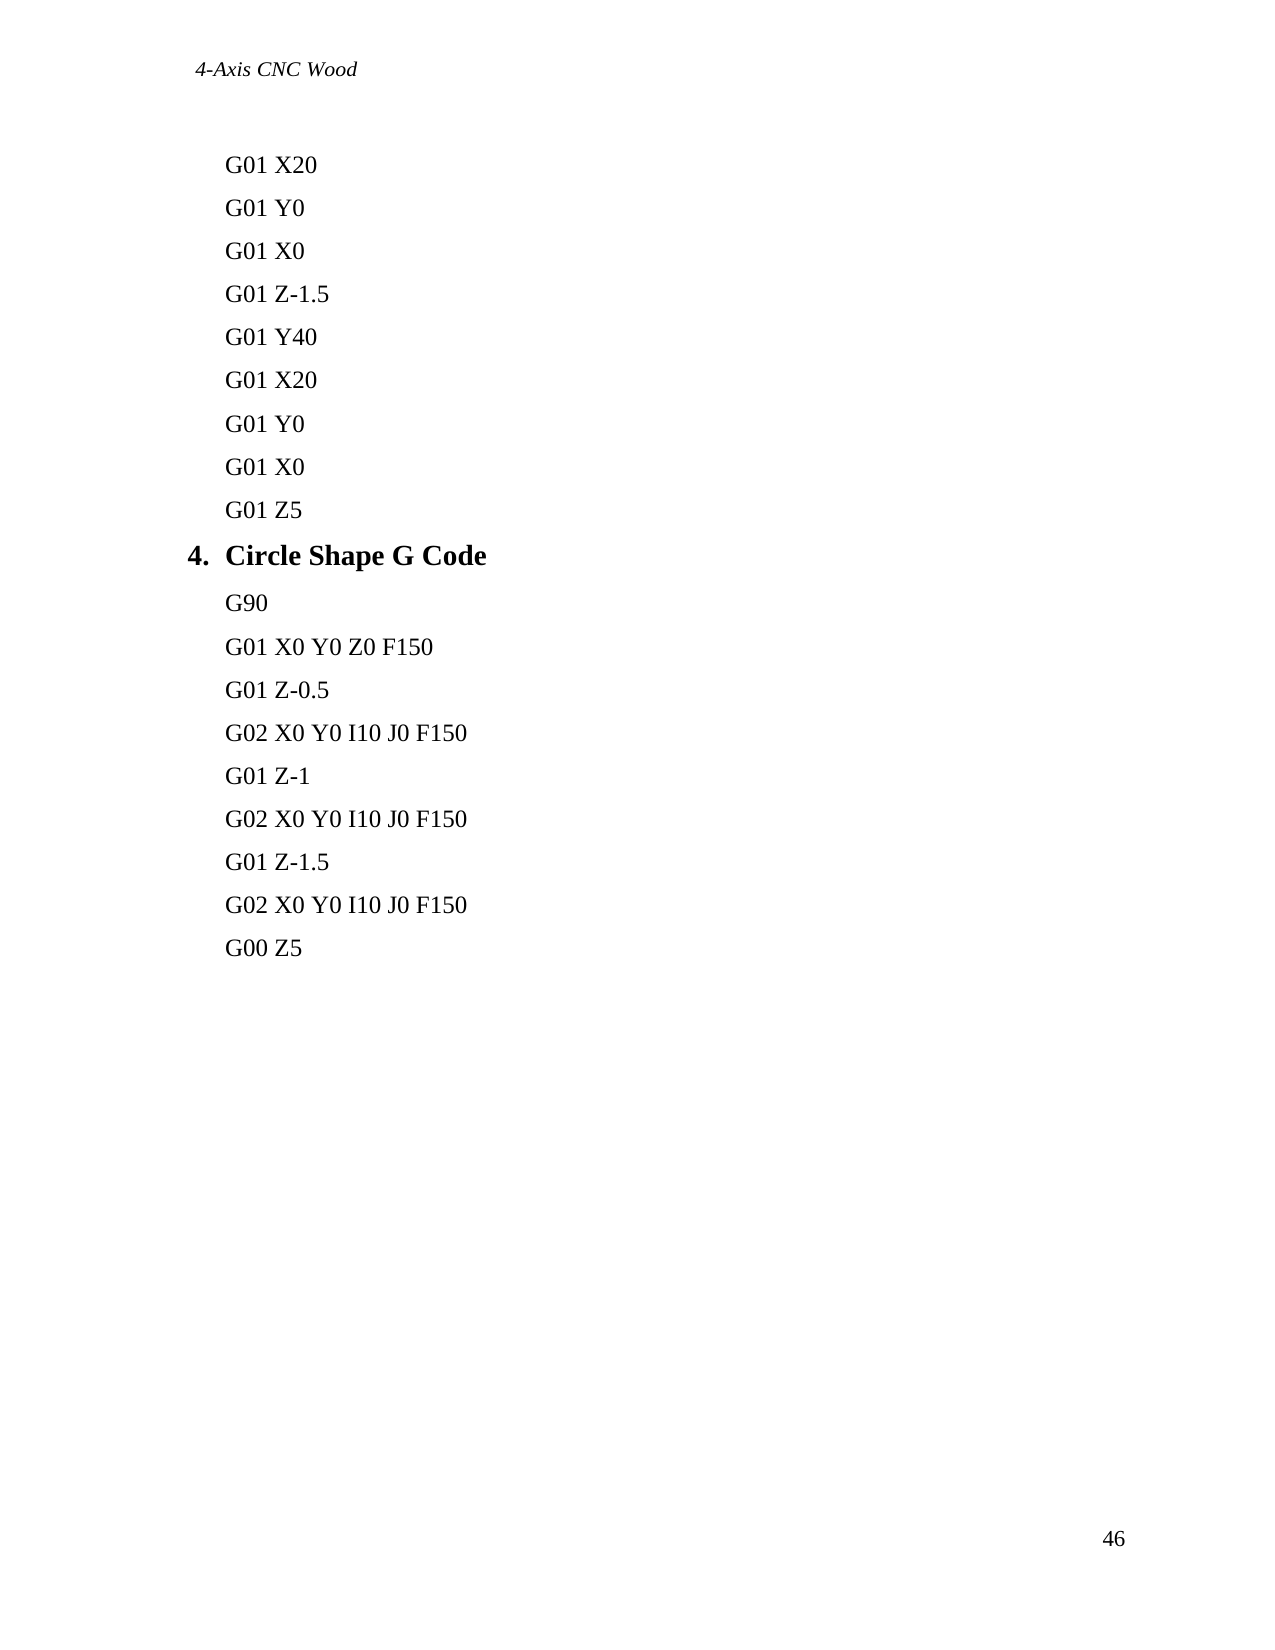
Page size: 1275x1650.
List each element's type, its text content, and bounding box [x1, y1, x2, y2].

text G02 X0 Y0 I10 J0 F150 [225, 718, 1125, 747]
text G01 X0 Y0 Z0 F150 [225, 632, 1125, 660]
text G01 Z-1.5 [225, 847, 1125, 876]
text G01 Y0 [225, 193, 1125, 222]
text G01 Z-0.5 [225, 675, 1125, 703]
text G01 Y40 [225, 322, 1125, 351]
text G01 X0 [225, 452, 1125, 481]
text G01 Z-1 [225, 761, 1125, 790]
text G01 X20 [225, 366, 1125, 394]
list Circle Shape G Code [187, 538, 1125, 572]
text G02 X0 Y0 I10 J0 F150 [225, 890, 1125, 919]
text G01 Y0 [225, 409, 1125, 437]
text G01 Z5 [225, 495, 1125, 524]
text G00 Z5 [225, 933, 1125, 962]
text G01 X0 [225, 236, 1125, 265]
text G01 X20 [225, 150, 1125, 179]
text G01 Z-1.5 [225, 279, 1125, 308]
text G90 [225, 588, 1125, 617]
text G02 X0 Y0 I10 J0 F150 [225, 804, 1125, 833]
